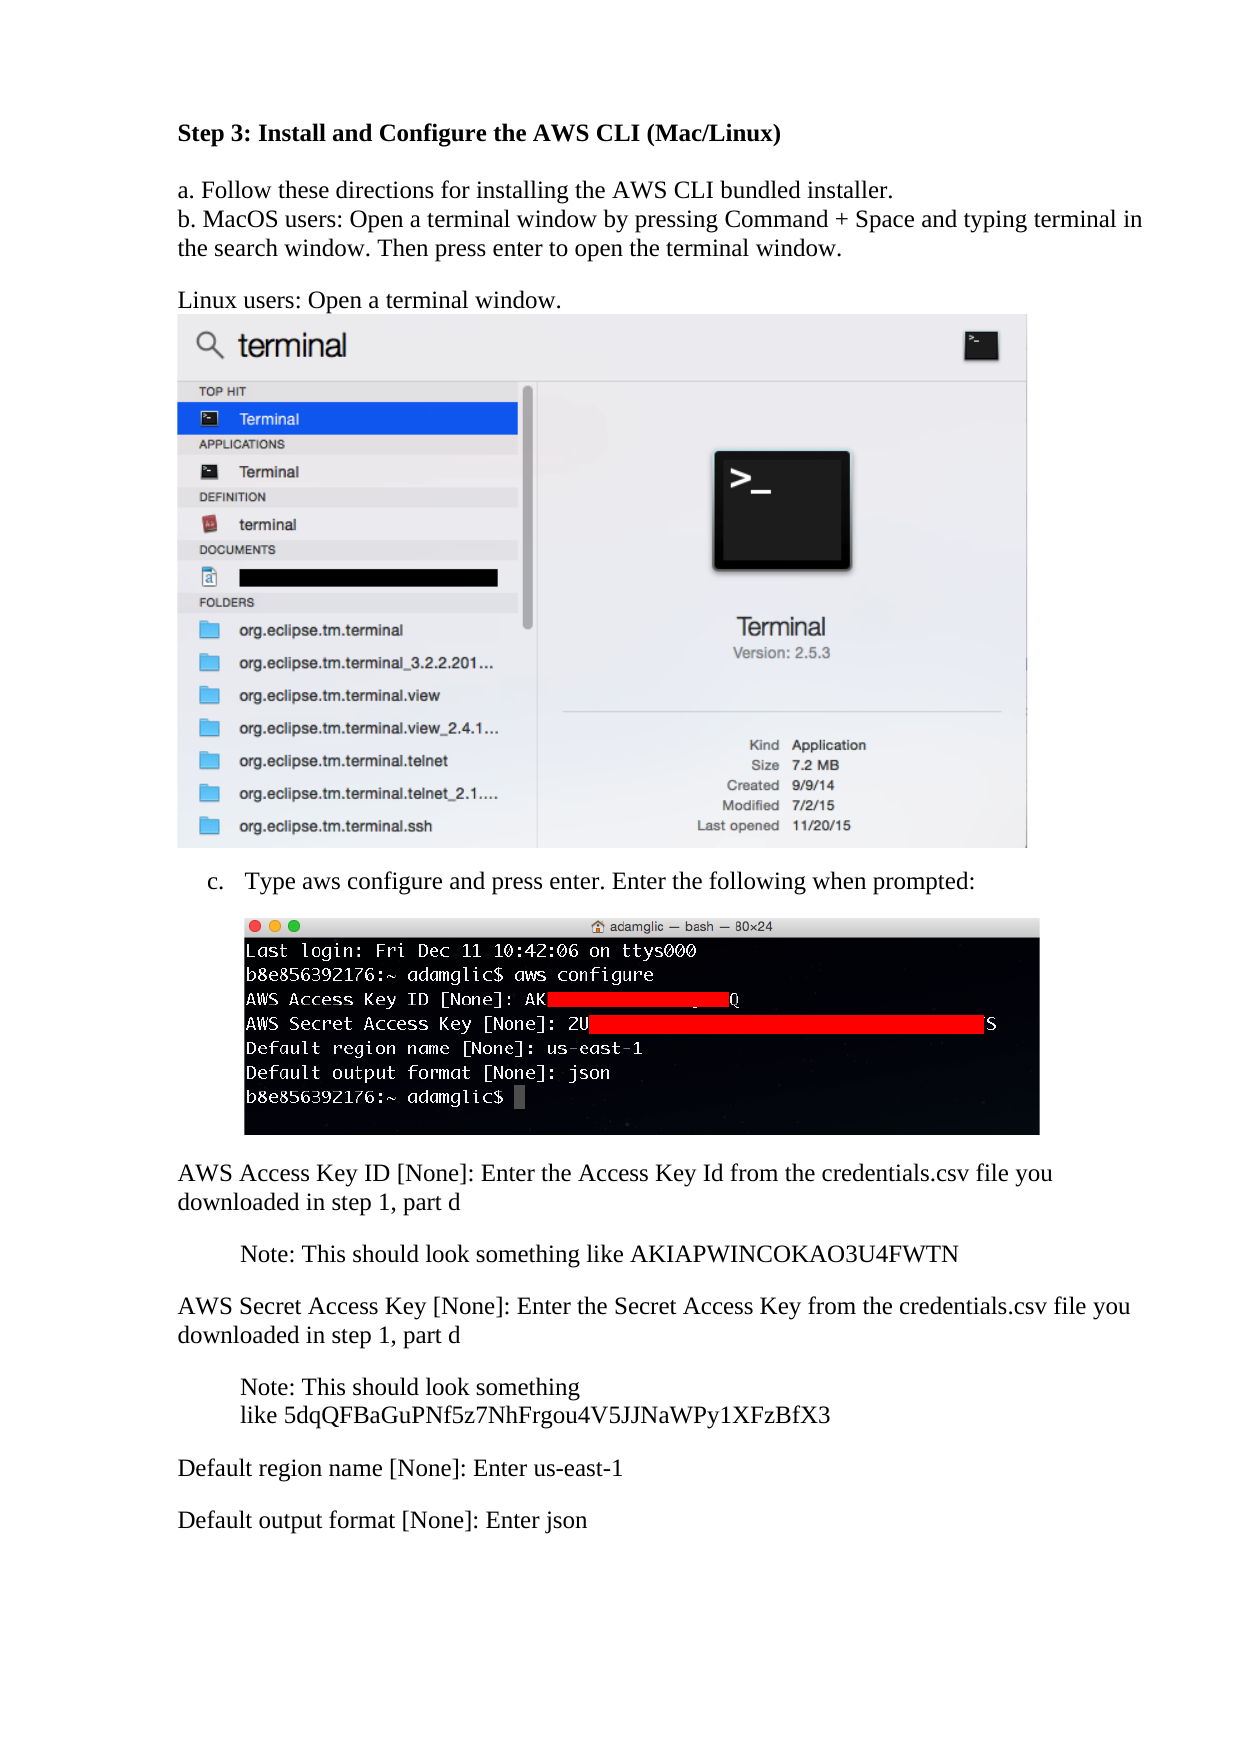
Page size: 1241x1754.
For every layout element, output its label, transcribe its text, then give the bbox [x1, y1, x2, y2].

picture [244, 918, 1040, 1135]
picture [177, 314, 1028, 848]
text Linux users: Open a terminal window. [177, 285, 1152, 314]
text a. Follow these directions for installing the AWS CLI bundled installer. [177, 176, 1152, 204]
text AWS Secret Access Key [None]: Enter the Secret Access Key from the credentials.csv file you downloaded in step 1, part d [177, 1291, 1152, 1348]
text b. MacOS users: Open a terminal window by pressing Command + Space and typing terminal in the search window. Then press enter to open the terminal window. [177, 204, 1152, 262]
list Type aws configure and press enter. Enter the following when prompted: [207, 866, 1152, 895]
text AWS Access Key ID [None]: Enter the Access Key Id from the credentials.csv file you downloaded in step 1, part d [177, 1158, 1152, 1215]
text Default output format [None]: Enter json [177, 1505, 1152, 1534]
subtitle Step 3: Install and Configure the AWS CLI (Mac/Linux) [177, 118, 1152, 147]
text Note: This should look something like 5dqQFBaGuPNf5z7NhFrgou4V5JJNaWPy1XFzBfX3 [240, 1372, 1152, 1429]
text Note: This should look something like AKIAPWINCOKAO3U4FWTN [240, 1239, 1152, 1267]
text Default region name [None]: Enter us-east-1 [177, 1453, 1152, 1482]
